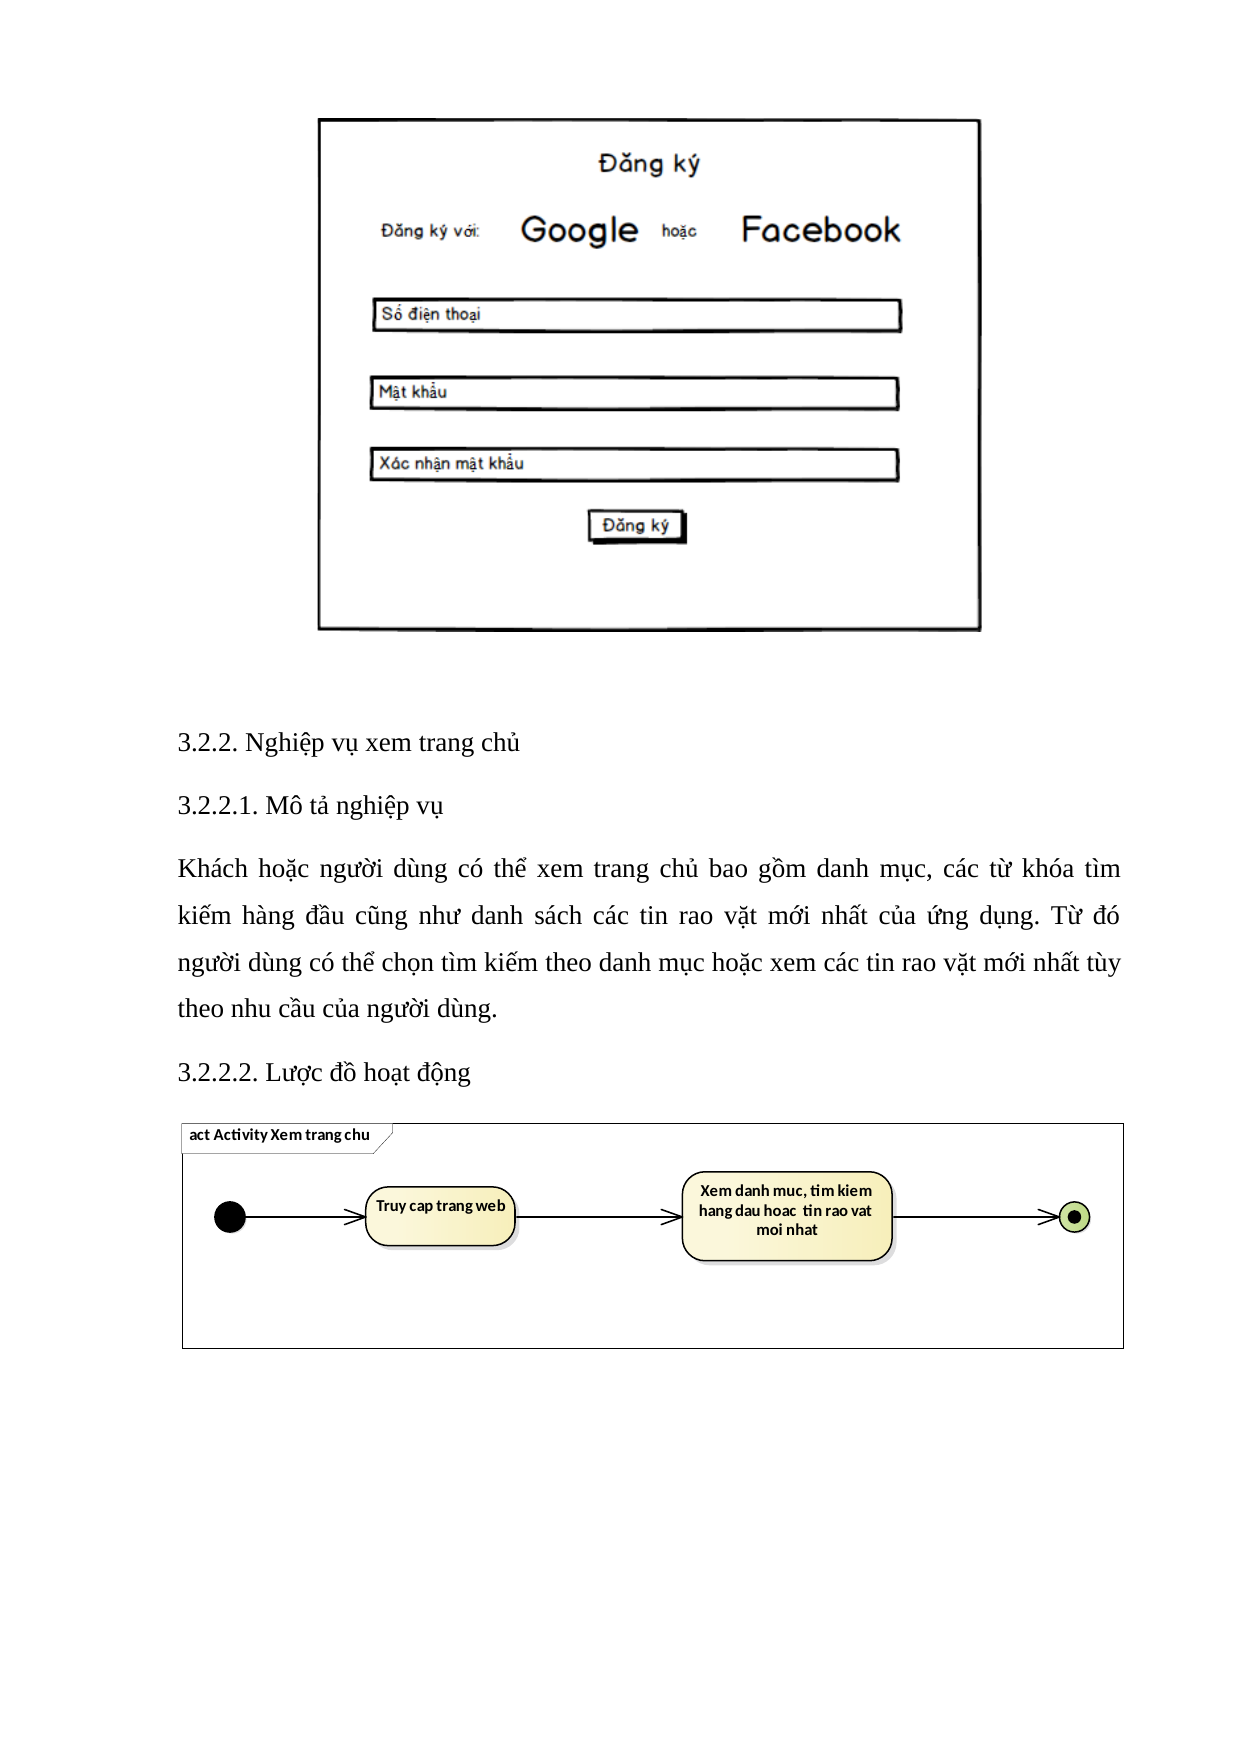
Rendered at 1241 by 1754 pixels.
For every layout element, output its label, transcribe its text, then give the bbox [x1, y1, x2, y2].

text 3.2.2. Nghiệp vụ xem trang chủ [177, 726, 1122, 757]
text Khách hoặc người dùng có thể xem trang chủ bao gồm danh mục, các từ khóa tìm kiếm hàng đầu cũng như danh sách các tin rao vặt mới nhất của ứng dụng. Từ đó người dùng có thể chọn tìm kiếm theo danh mục hoặc xem các tin rao vặt mới nhất tùy theo nhu cầu của người dùng. [177, 852, 1122, 1023]
text 3.2.2.1. Mô tả nghiệp vụ [177, 789, 1122, 820]
picture [317, 118, 982, 632]
text 3.2.2.2. Lược đồ hoạt động [177, 1056, 1122, 1087]
